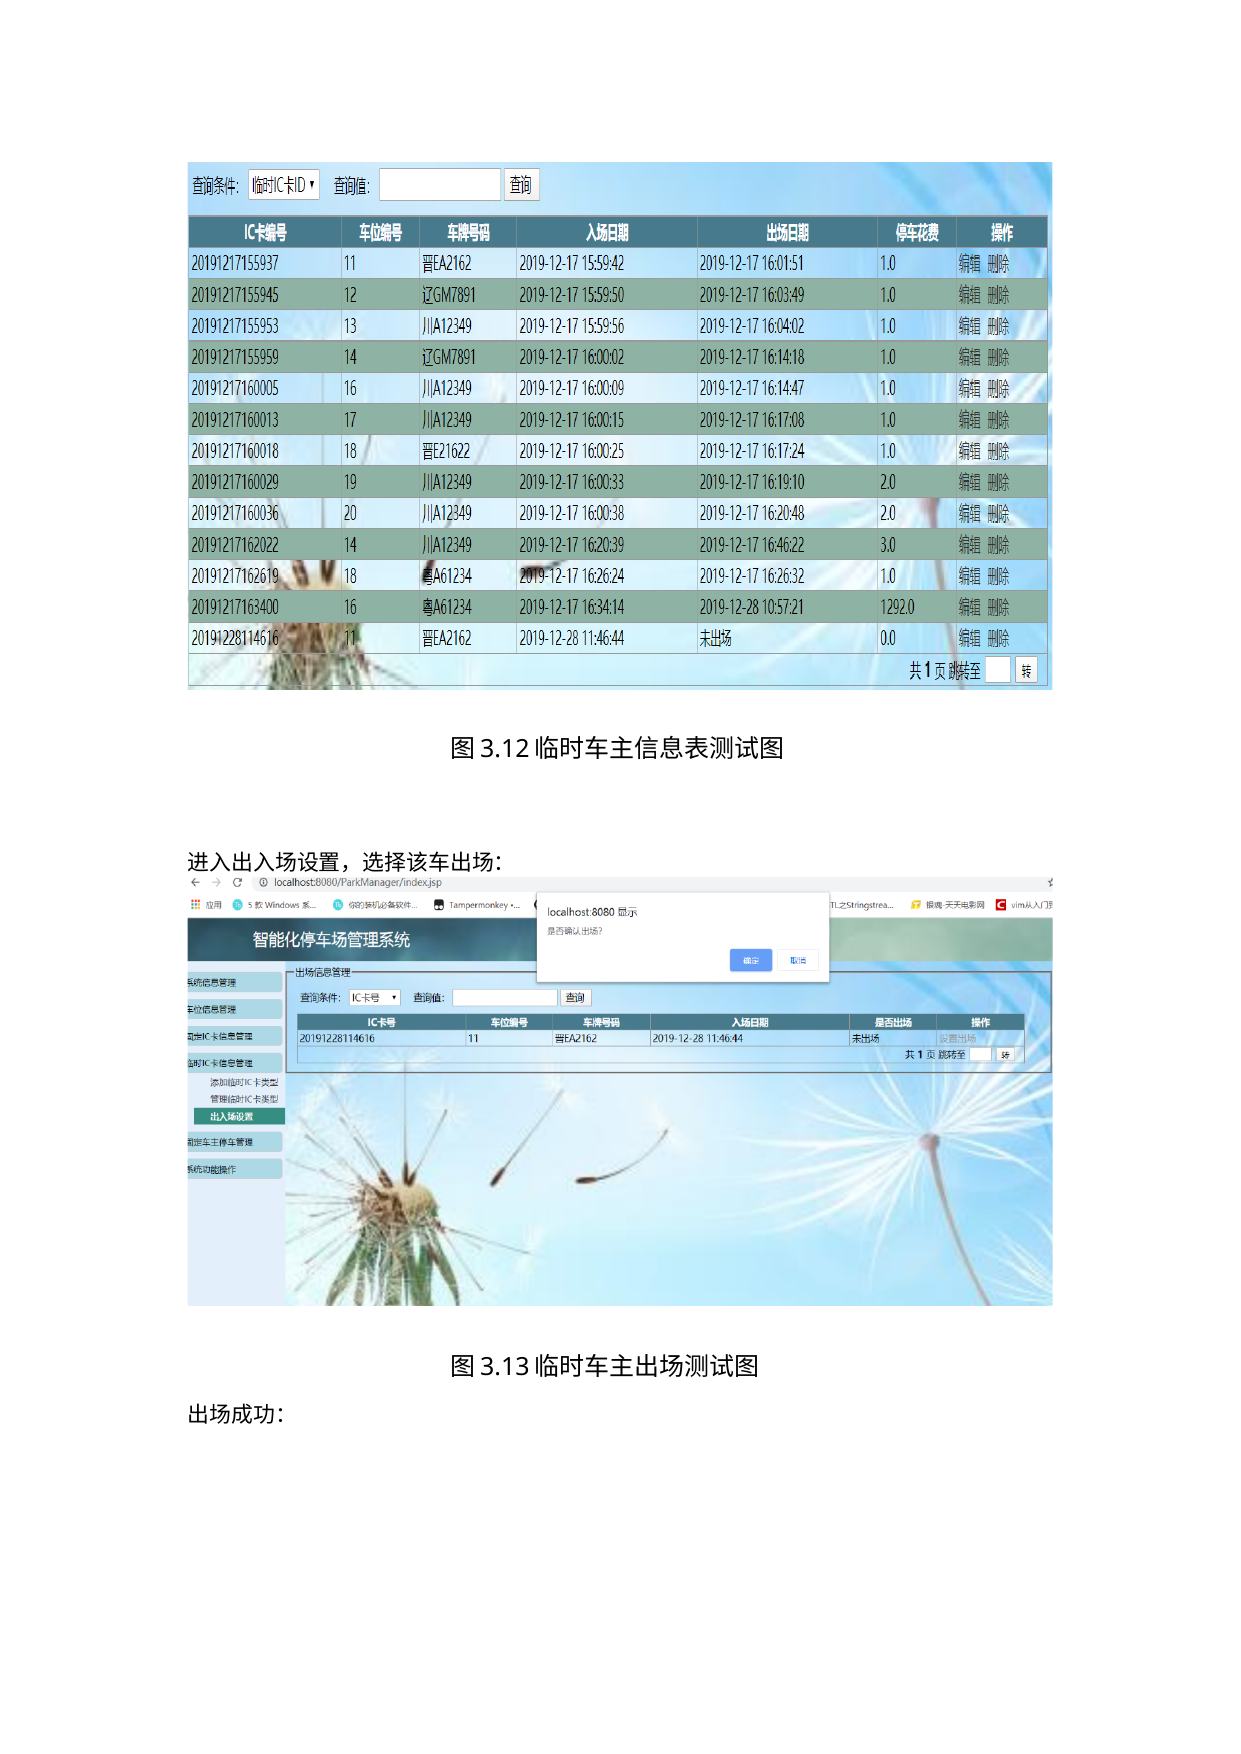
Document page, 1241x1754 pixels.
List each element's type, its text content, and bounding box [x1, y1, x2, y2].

text 出场成功： [187, 1397, 1053, 1429]
picture [187, 162, 1053, 690]
text 图3.12临时车主信息表测试图 [406, 714, 1053, 779]
picture [187, 877, 1053, 1306]
text 图3.13临时车主出场测试图 [406, 1332, 1053, 1397]
text 进入出入场设置，选择该车出场： [187, 844, 1053, 877]
